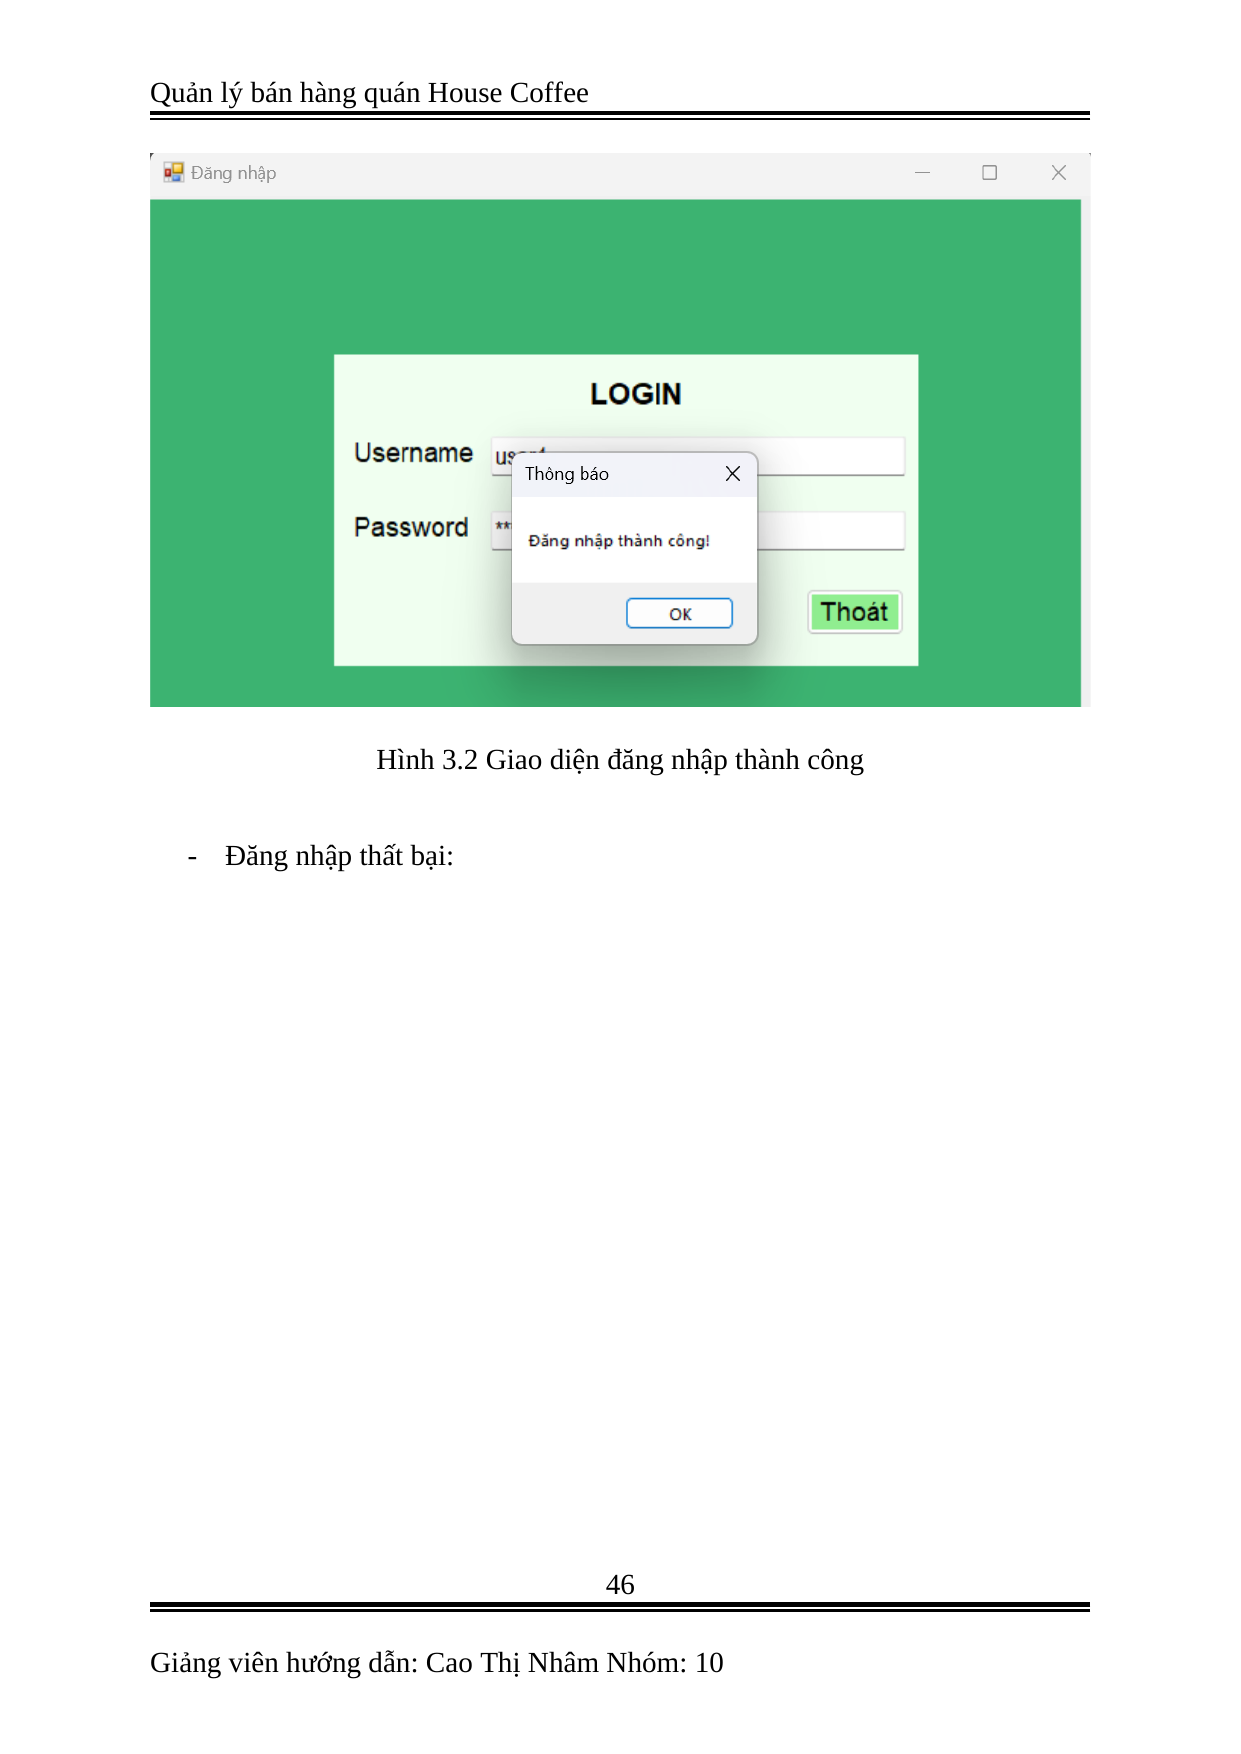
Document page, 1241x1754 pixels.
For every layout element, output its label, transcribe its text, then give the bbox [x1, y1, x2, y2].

text Hình 3.2 Giao diện đăng nhập thành công [150, 742, 1090, 775]
picture [150, 153, 1091, 707]
list Đăng nhập thất bại: [187, 838, 1090, 871]
